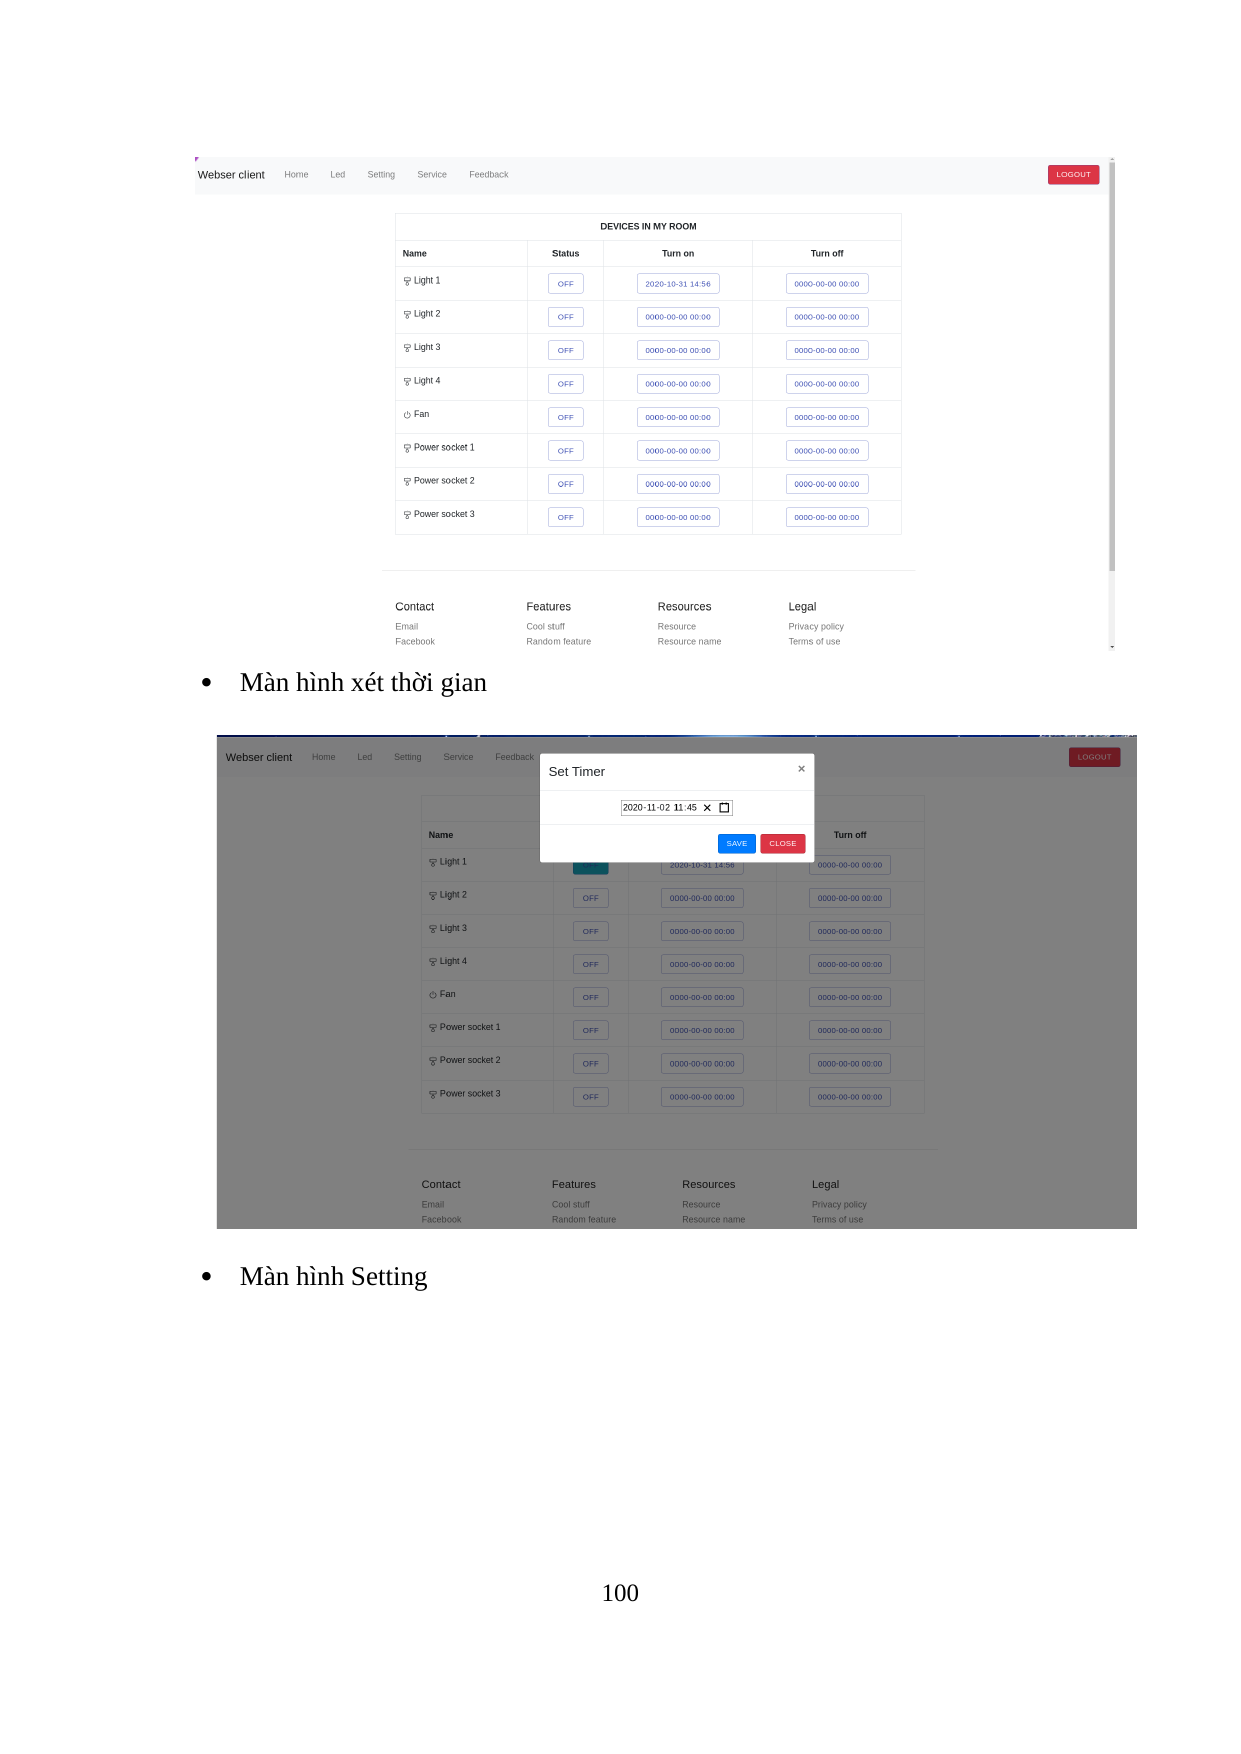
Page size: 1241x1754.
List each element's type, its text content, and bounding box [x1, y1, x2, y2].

list Màn hình Setting [202, 1260, 1122, 1291]
picture [216, 735, 1137, 1229]
picture [195, 157, 1115, 651]
